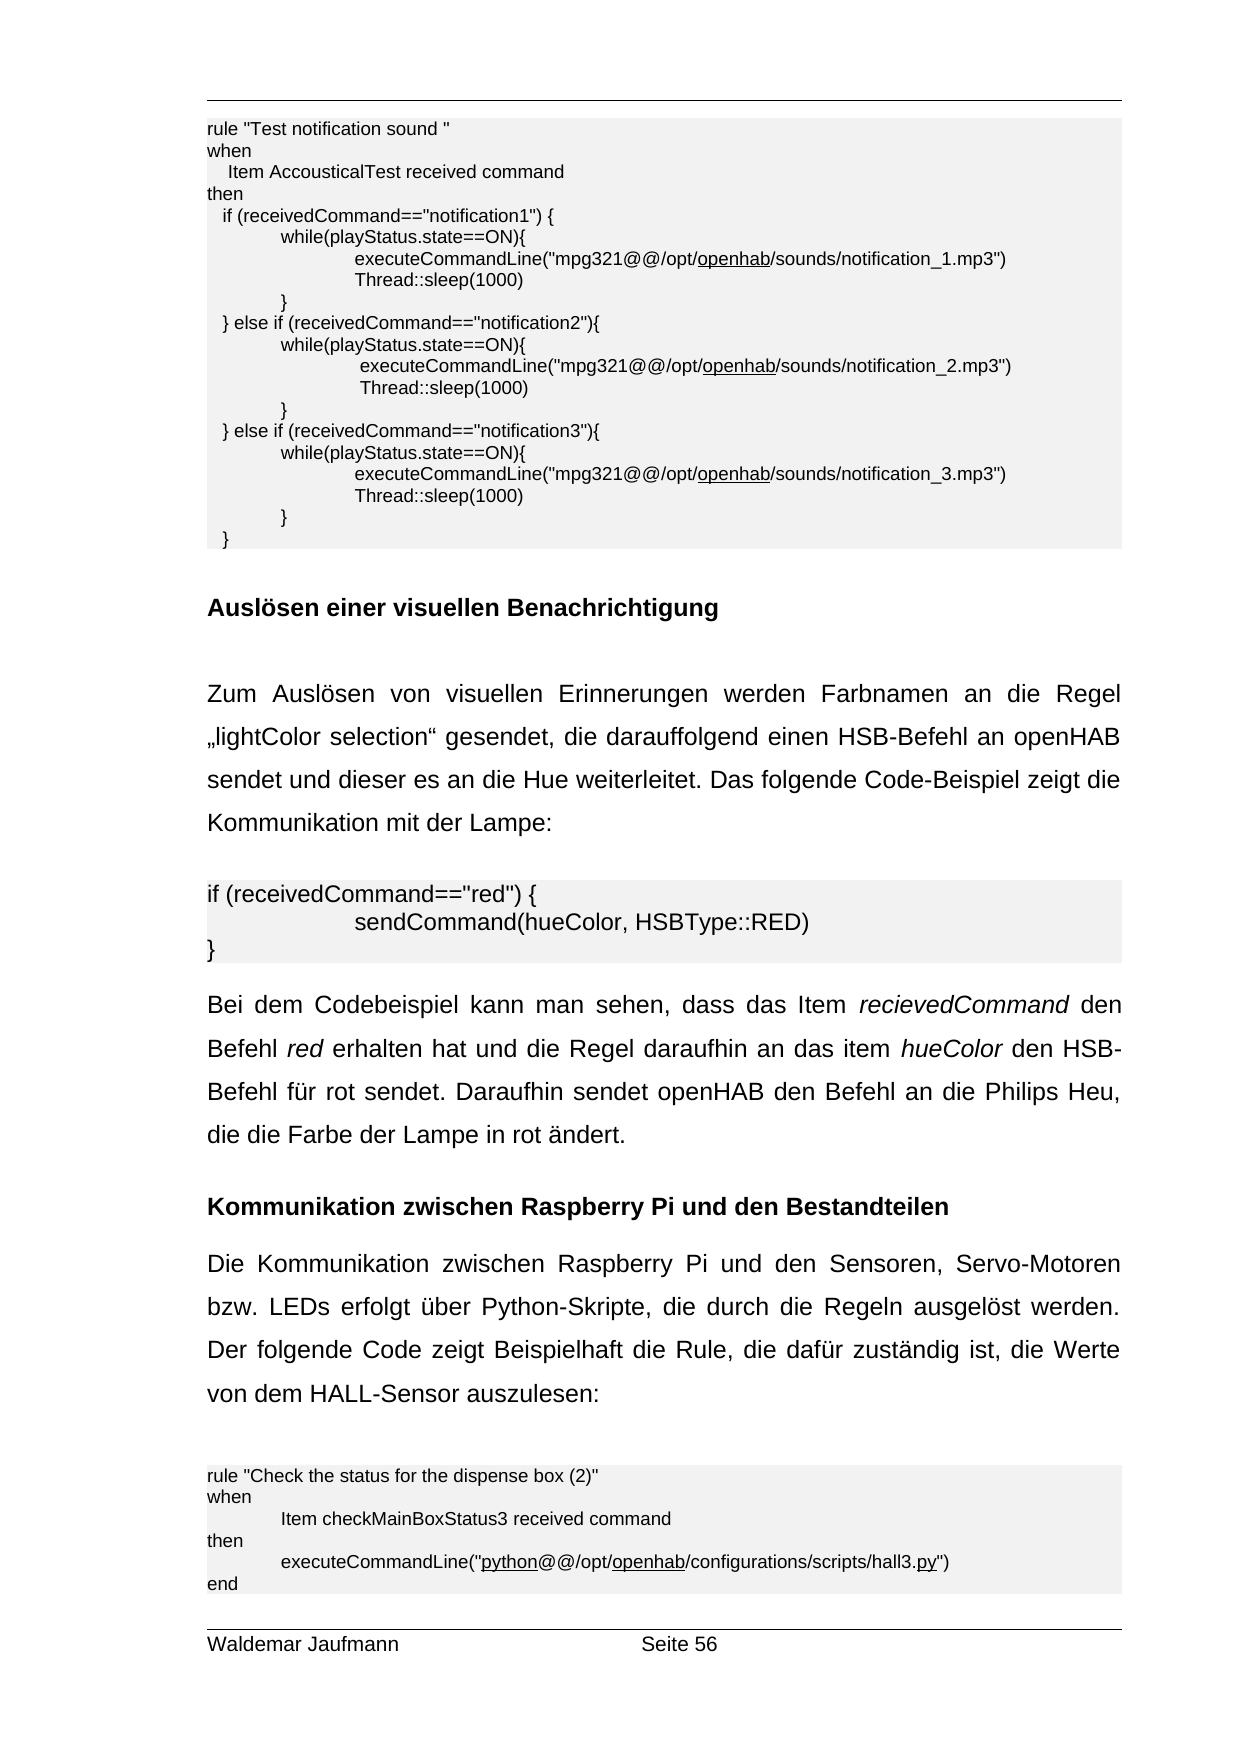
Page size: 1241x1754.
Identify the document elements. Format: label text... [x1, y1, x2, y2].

text Bei dem Codebeispiel kann man sehen, dass das Item recievedCommand den Befehl red erhalten hat und die Regel daraufhin an das item hueColor den HSB-Befehl für rot sendet. Daraufhin sendet openHAB den Befehl an die Philips Heu, die die Farbe der Lampe in rot ändert. [207, 990, 1122, 1148]
text executeCommandLine("mpg321@@/opt/openhab/sounds/notification_3.mp3") [207, 463, 1122, 485]
text if (receivedCommand=="notification1") { [207, 204, 1122, 226]
text } [207, 935, 1122, 963]
text while(playStatus.state==ON){ [207, 334, 1122, 355]
text Thread::sleep(1000) [207, 377, 1122, 398]
text } [207, 506, 1122, 528]
text Kommunikation zwischen Raspberry Pi und den Bestandteilen [207, 1192, 1122, 1220]
text when [207, 140, 1122, 161]
text } [207, 528, 1122, 549]
text rule "Test notification sound " [207, 118, 1122, 140]
text Thread::sleep(1000) [207, 485, 1122, 506]
text Item AccousticalTest received command [207, 161, 1122, 183]
text while(playStatus.state==ON){ [207, 226, 1122, 247]
text if (receivedCommand=="red") { [207, 880, 1122, 908]
text } [207, 291, 1122, 312]
text Auslösen einer visuellen Benachrichtigung [207, 592, 1122, 621]
text } else if (receivedCommand=="notification3"){ [207, 420, 1122, 442]
text then [207, 1529, 1122, 1551]
text rule "Check the status for the dispense box (2)" [207, 1465, 1122, 1486]
text executeCommandLine("mpg321@@/opt/openhab/sounds/notification_2.mp3") [207, 355, 1122, 377]
text executeCommandLine("mpg321@@/opt/openhab/sounds/notification_1.mp3") [207, 247, 1122, 269]
text end [207, 1573, 1122, 1594]
text while(playStatus.state==ON){ [207, 442, 1122, 463]
text Item checkMainBoxStatus3 received command [207, 1508, 1122, 1529]
text sendCommand(hueColor, HSBType::RED) [207, 908, 1122, 935]
text then [207, 183, 1122, 204]
text Thread::sleep(1000) [207, 269, 1122, 291]
text when [207, 1486, 1122, 1508]
text Zum Auslösen von visuellen Erinnerungen werden Farbnamen an die Regel „lightColor selection“ gesendet, die darauffolgend einen HSB-Befehl an openHAB sendet und dieser es an die Hue weiterleitet. Das folgende Code-Beispiel zeigt die Kommunikation mit der Lampe: [207, 679, 1122, 837]
text } else if (receivedCommand=="notification2"){ [207, 312, 1122, 334]
text executeCommandLine("python@@/opt/openhab/configurations/scripts/hall3.py") [207, 1551, 1122, 1573]
text } [207, 398, 1122, 420]
text Die Kommunikation zwischen Raspberry Pi und den Sensoren, Servo-Motoren bzw. LEDs erfolgt über Python-Skripte, die durch die Regeln ausgelöst werden. Der folgende Code zeigt Beispielhaft die Rule, die dafür zuständig ist, die Werte von dem HALL-Sensor auszulesen: [207, 1249, 1122, 1407]
